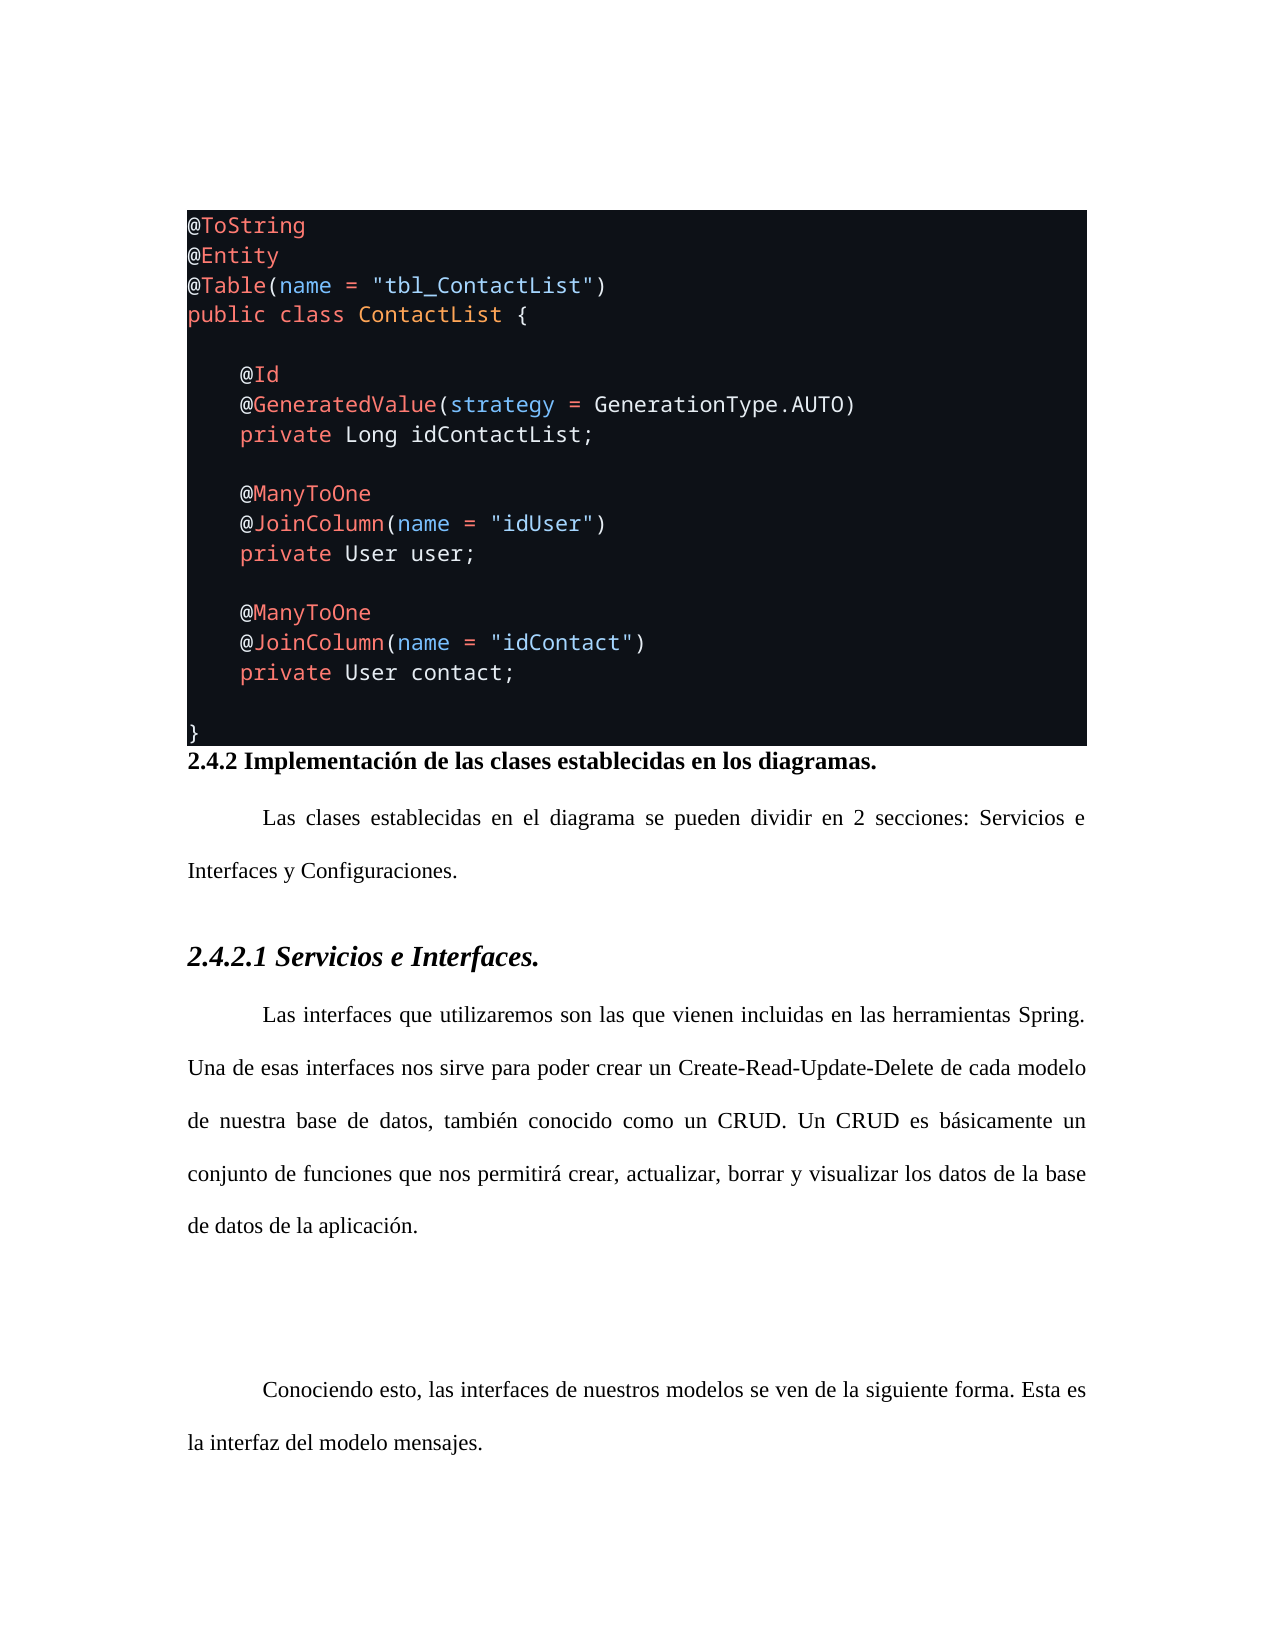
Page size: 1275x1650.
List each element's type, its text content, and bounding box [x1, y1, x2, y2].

text private Long idContactList; [187, 418, 1087, 448]
text @ManyToOne [187, 597, 1087, 627]
text private User user; [187, 538, 1087, 567]
text Conociendo esto, las interfaces de nuestros modelos se ven de la siguiente forma. Esta es la interfaz del modelo mensajes. [187, 1376, 1087, 1455]
text @JoinColumn(name = "idContact") [187, 627, 1087, 657]
subtitle 2.4.2 Implementación de las clases establecidas en los diagramas. [187, 746, 1087, 775]
text public class ContactList { [187, 299, 1087, 329]
text @ToString [187, 210, 1087, 240]
text Las interfaces que utilizaremos son las que vienen incluidas en las herramientas Spring. Una de esas interfaces nos sirve para poder crear un Create-Read-Update-Delete de cada modelo de nuestra base de datos, también conocido como un CRUD. Un CRUD es básicamente un conjunto de funciones que nos permitirá crear, actualizar, borrar y visualizar los datos de la base de datos de la aplicación. [187, 1001, 1087, 1239]
text @JoinColumn(name = "idUser") [187, 508, 1087, 538]
text @Id [187, 359, 1087, 389]
text Las clases establecidas en el diagrama se pueden dividir en 2 secciones: Servicios e Interfaces y Configuraciones. [187, 804, 1087, 883]
text @Entity [187, 240, 1087, 269]
text @Table(name = "tbl_ContactList") [187, 269, 1087, 299]
text } [187, 716, 1087, 746]
subtitle 2.4.2.1 Servicios e Interfaces. [187, 939, 1087, 972]
text @ManyToOne [187, 478, 1087, 508]
text private User contact; [187, 657, 1087, 687]
text @GeneratedValue(strategy = GenerationType.AUTO) [187, 389, 1087, 418]
